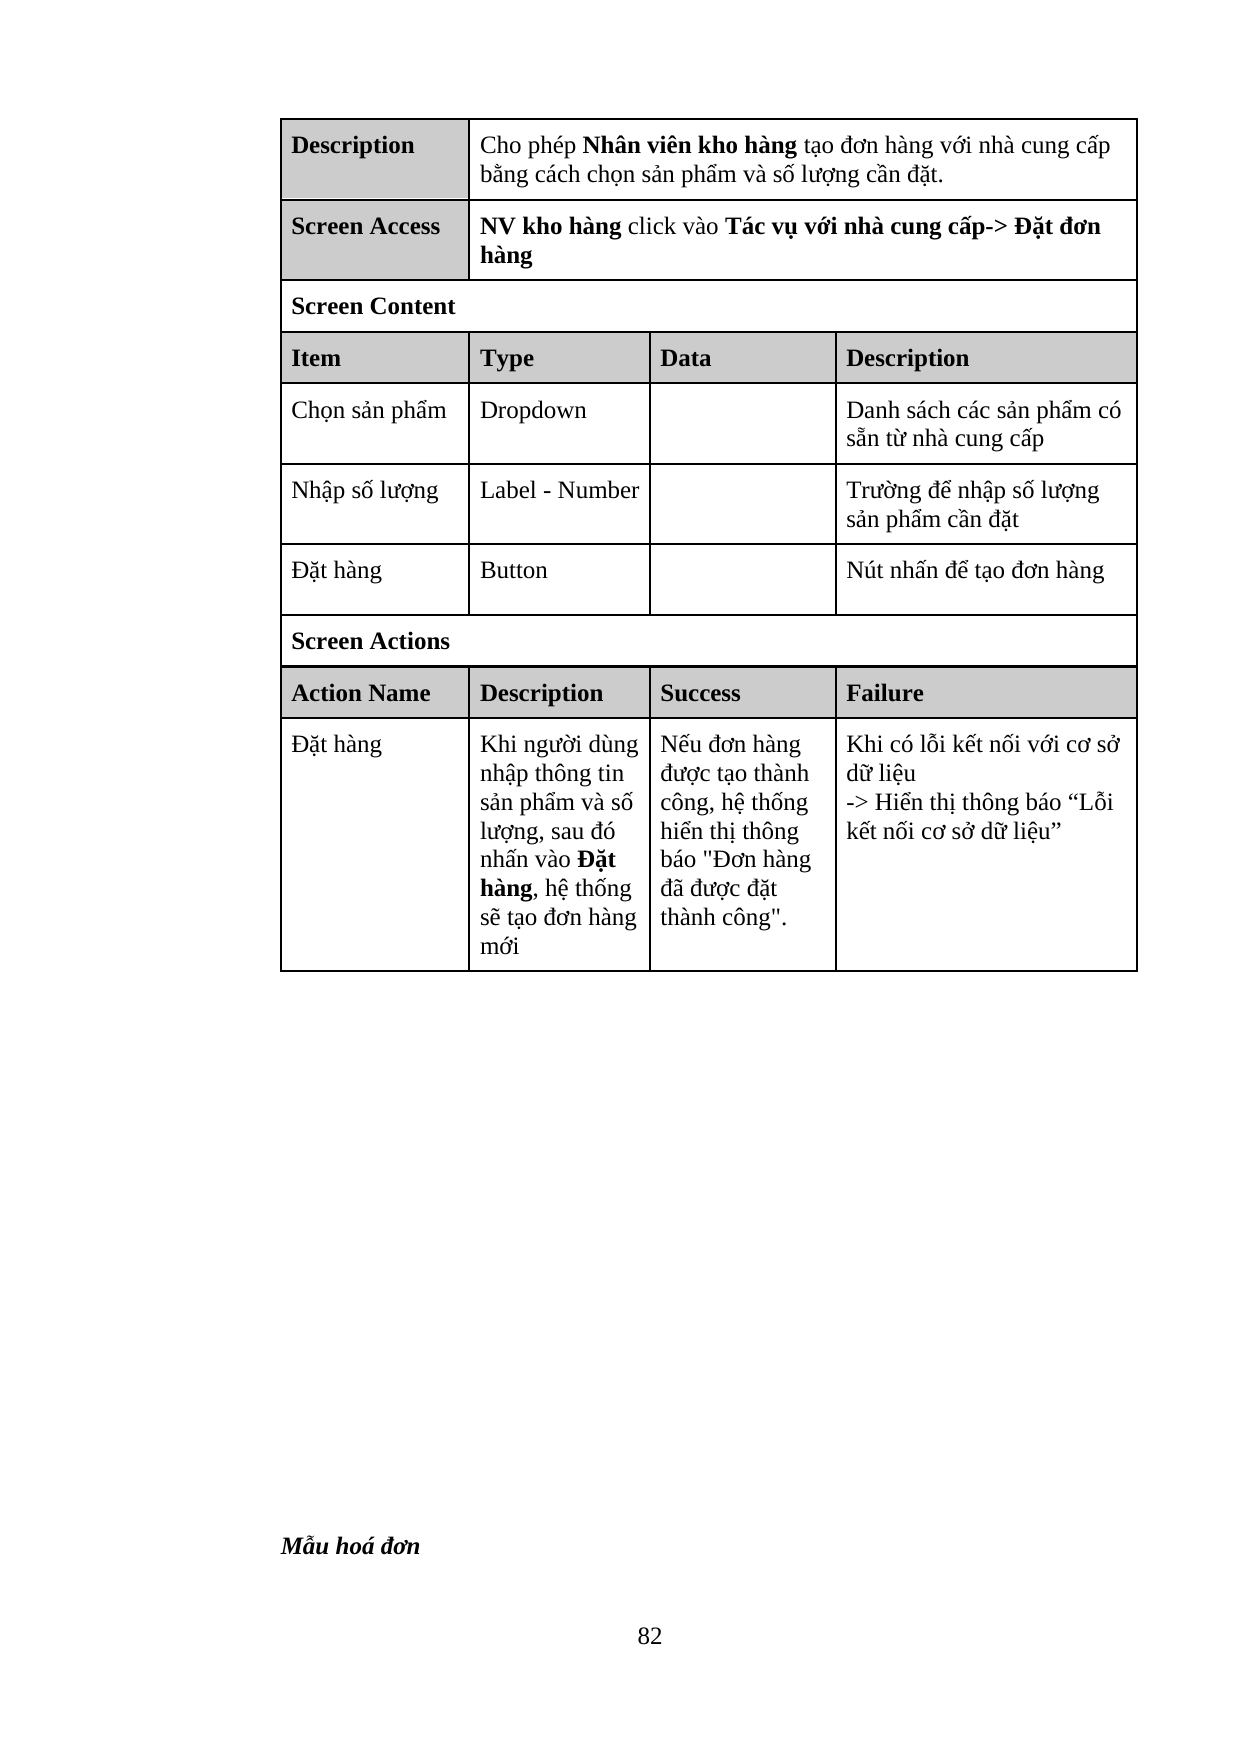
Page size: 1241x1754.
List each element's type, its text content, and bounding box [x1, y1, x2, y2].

table_cell Khi người dùng nhập thông tin sản phẩm và số lượng, sau đó nhấn vào Đặt hàng, hệ thống sẽ tạo đơn hàng mới [470, 719, 649, 970]
table_cell Nút nhấn để tạo đơn hàng [837, 545, 1136, 614]
table_cell Đặt hàng [282, 545, 468, 614]
table_cell Chọn sản phẩm [282, 384, 468, 463]
table_cell Description [837, 333, 1136, 382]
table_cell Danh sách các sản phẩm có sẵn từ nhà cung cấp [837, 384, 1136, 463]
table_cell Đặt hàng [282, 719, 468, 970]
table_cell Type [470, 333, 649, 382]
table_cell Description [470, 668, 649, 717]
table_cell Dropdown [470, 384, 649, 463]
table_cell Action Name [282, 668, 468, 717]
table_cell Label - Number [470, 465, 649, 543]
table_cell Button [470, 545, 649, 614]
table_cell [651, 384, 835, 463]
table_cell Screen Content [282, 281, 1136, 331]
table_cell Nếu đơn hàng được tạo thành công, hệ thống hiển thị thông báo "Đơn hàng đã được đặt thành công". [651, 719, 835, 970]
table_cell Success [651, 668, 835, 717]
table_cell Failure [837, 668, 1136, 717]
table_cell Nhập số lượng [282, 465, 468, 543]
table_cell [651, 465, 835, 543]
table_cell [651, 545, 835, 614]
table_cell Screen Access [282, 201, 468, 279]
table_cell Description [282, 120, 468, 198]
table_cell Khi có lỗi kết nối với cơ sở dữ liệu -> Hiển thị thông báo “Lỗi kết nối cơ sở dữ liệu” [837, 719, 1136, 970]
table_cell NV kho hàng click vào Tác vụ với nhà cung cấp-> Đặt đơn hàng [470, 201, 1136, 279]
table_cell Data [651, 333, 835, 382]
table_cell Screen Actions [282, 616, 1136, 665]
table_cell Cho phép Nhân viên kho hàng tạo đơn hàng với nhà cung cấp bằng cách chọn sản phẩm và số lượng cần đặt. [470, 120, 1136, 198]
table_cell Trường để nhập số lượng sản phẩm cần đặt [837, 465, 1136, 543]
table_cell Item [282, 333, 468, 382]
list Mẫu hoá đơn [281, 1531, 1122, 1559]
